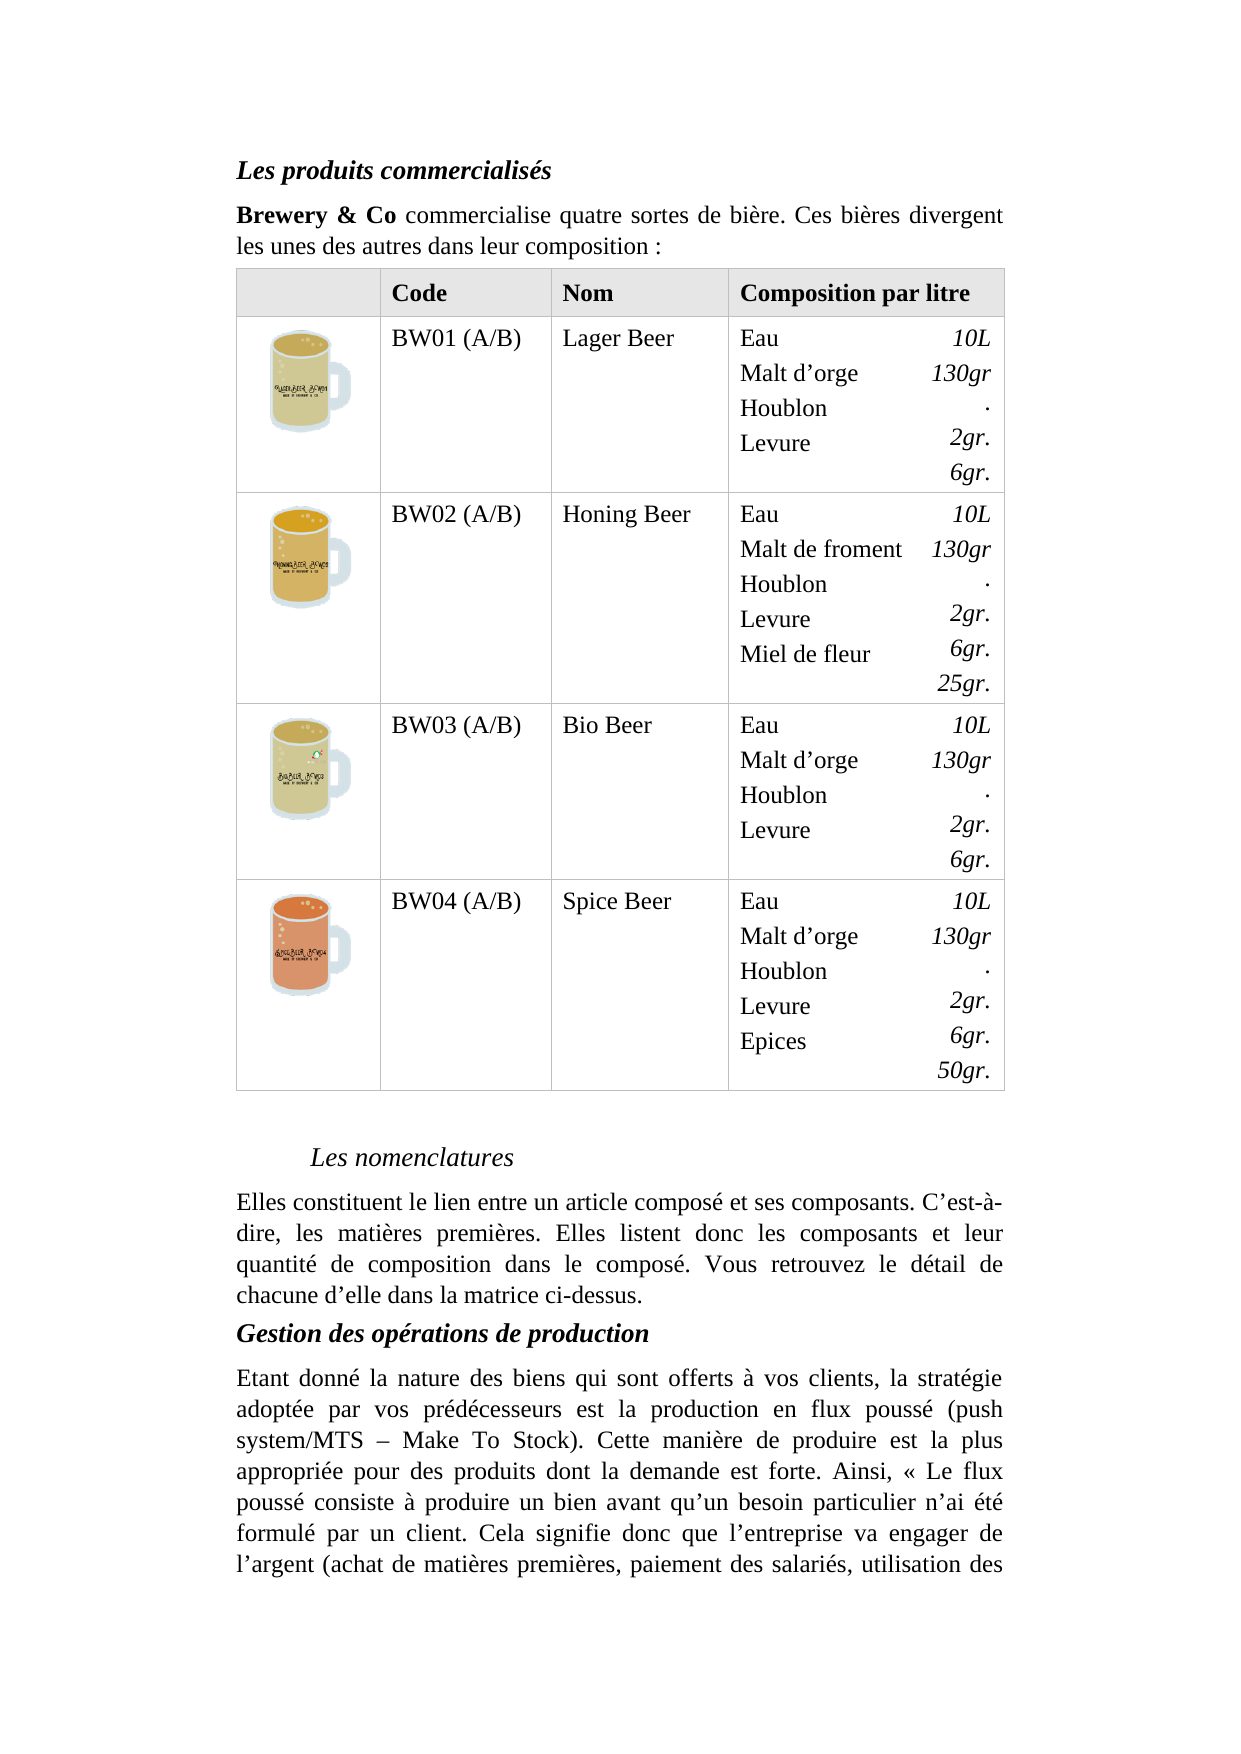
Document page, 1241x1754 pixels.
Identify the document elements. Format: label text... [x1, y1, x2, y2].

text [236, 1363, 1004, 1578]
picture [248, 886, 367, 1005]
table_cell [237, 704, 380, 879]
table_cell BW03 (A/B) [381, 704, 551, 879]
table_header [237, 269, 380, 316]
picture [248, 322, 367, 441]
table_cell [237, 493, 380, 703]
table_header Code [381, 269, 551, 316]
table_cell Honing Beer [552, 493, 728, 703]
table_cell Lager Beer [552, 317, 728, 492]
table_cell Eau Malt de froment Houblon Levure Miel de fleur [729, 493, 916, 703]
picture [248, 498, 367, 617]
text Les produits commercialisés [236, 154, 1004, 185]
text Les nomenclatures [310, 1141, 1004, 1172]
table_cell BW02 (A/B) [381, 493, 551, 703]
table_cell [237, 317, 380, 492]
text Gestion des opérations de production [236, 1317, 1004, 1348]
table_header Nom [552, 269, 728, 316]
table_cell Bio Beer [552, 704, 728, 879]
table_cell 10L 130gr. 2gr. 6gr. [916, 317, 1004, 492]
table_cell BW01 (A/B) [381, 317, 551, 492]
table_header Composition par litre [729, 269, 1004, 316]
table_cell Eau Malt d’orge Houblon Levure Epices [729, 880, 916, 1090]
table_cell Spice Beer [552, 880, 728, 1090]
table_cell 10L 130gr. 2gr. 6gr. [916, 704, 1004, 879]
table_cell 10L 130gr. 2gr. 6gr. 50gr. [916, 880, 1004, 1090]
table_cell Eau Malt d’orge Houblon Levure [729, 317, 916, 492]
picture [248, 710, 367, 829]
table_cell BW04 (A/B) [381, 880, 551, 1090]
table_cell Eau Malt d’orge Houblon Levure [729, 704, 916, 879]
table_cell 10L 130gr. 2gr. 6gr. 25gr. [916, 493, 1004, 703]
text Elles constituent le lien entre un article composé et ses composants. C’est-à-dire, les matières premières. Elles listent donc les composants et leur quantité de composition dans le composé. Vous retrouvez le détail de chacune d’elle dans la matrice ci-dessus. [236, 1187, 1004, 1308]
text Brewery & Co commercialise quatre sortes de bière. Ces bières divergent les unes des autres dans leur composition : [236, 200, 1004, 260]
table_cell [237, 880, 380, 1090]
